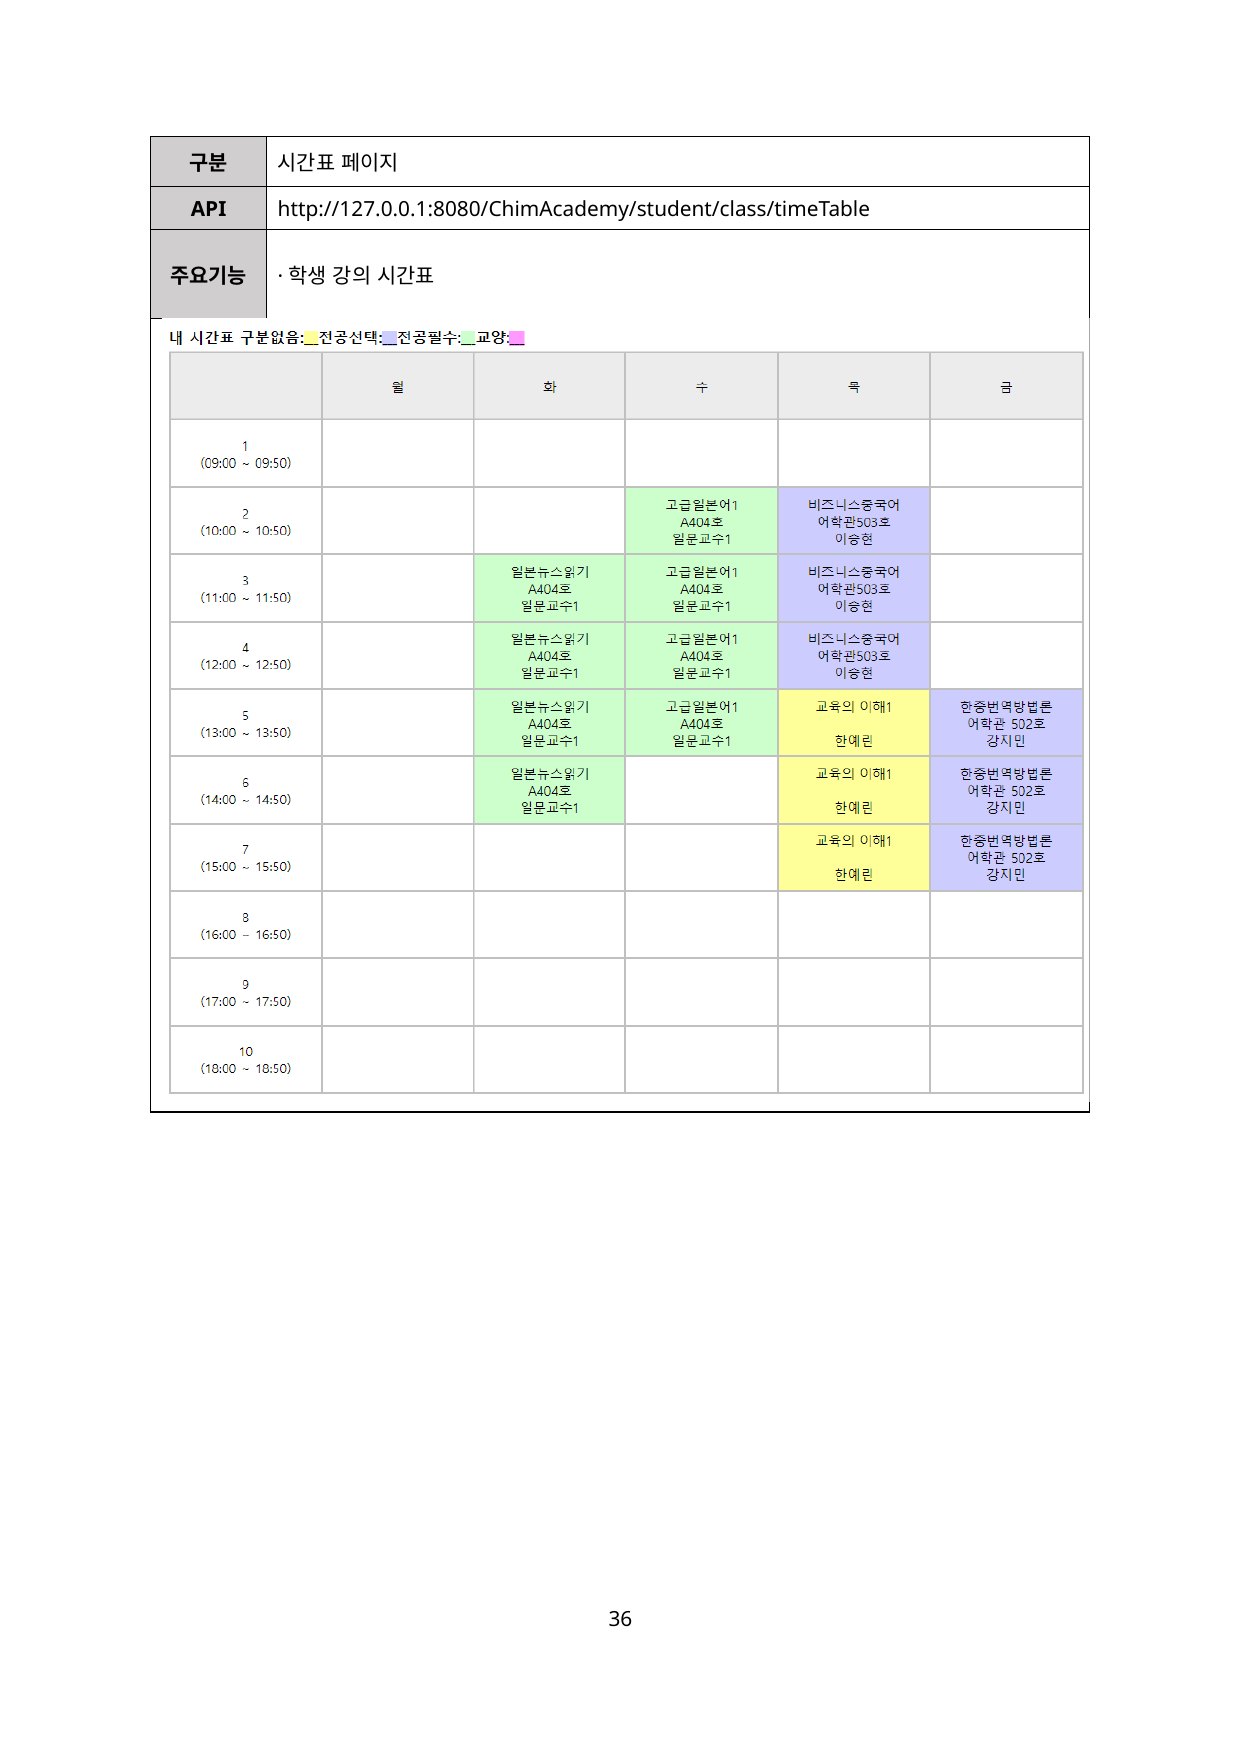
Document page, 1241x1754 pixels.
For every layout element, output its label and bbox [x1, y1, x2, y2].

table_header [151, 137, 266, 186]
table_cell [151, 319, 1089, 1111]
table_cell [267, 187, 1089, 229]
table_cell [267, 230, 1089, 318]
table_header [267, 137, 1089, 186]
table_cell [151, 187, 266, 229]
picture [161, 318, 1090, 1102]
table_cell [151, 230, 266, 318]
